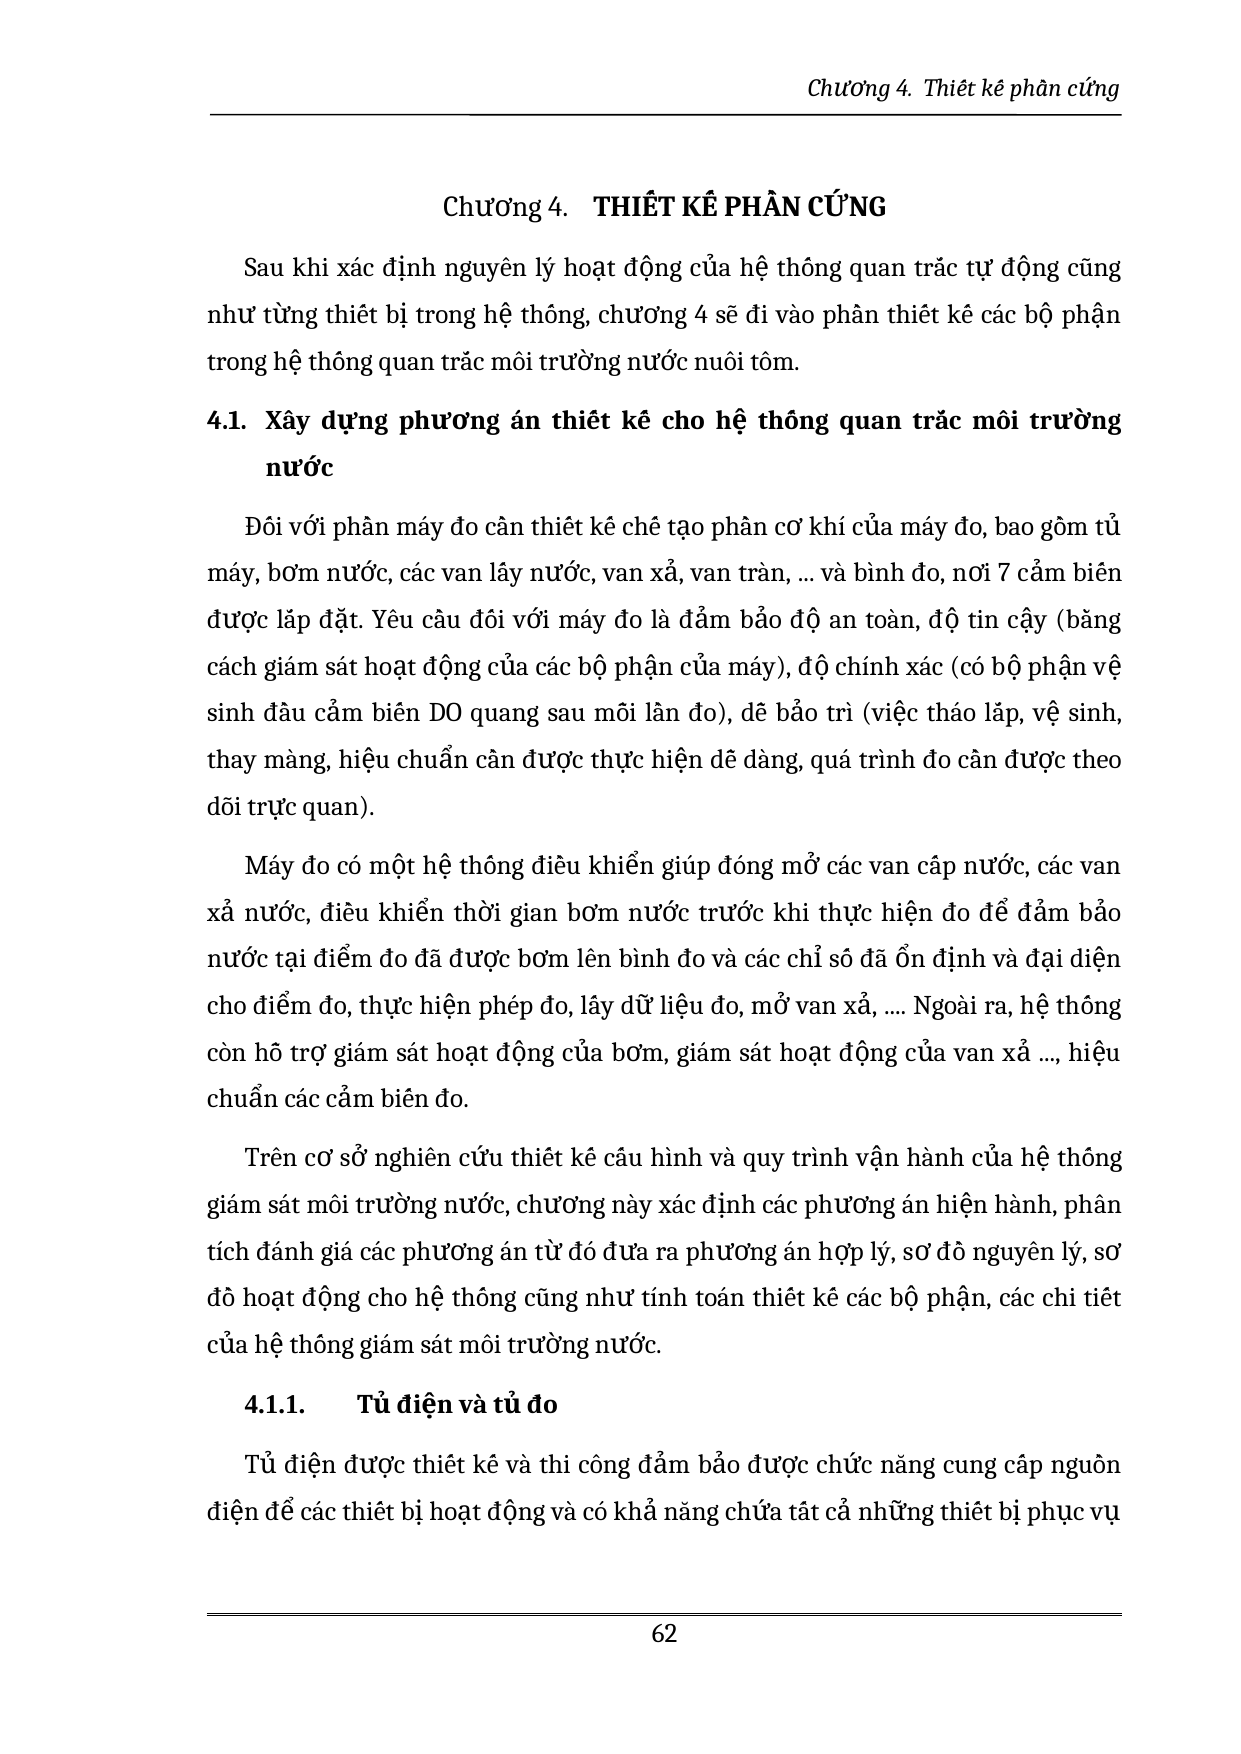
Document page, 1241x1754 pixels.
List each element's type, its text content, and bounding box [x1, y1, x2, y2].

text Máy đo có một hệ thống điều khiển giúp đóng mở các van cấp nước, các van xả nước, điều khiển thời gian bơm nước trước khi thực hiện đo để đảm bảo nước tại điểm đo đã được bơm lên bình đo và các chỉ số đã ổn định và đại diện cho điểm đo, thực hiện phép đo, lấy dữ liệu đo, mở van xả, .... Ngoài ra, hệ thống còn hỗ trợ giám sát hoạt động của bơm, giám sát hoạt động của van xả ..., hiệu chuẩn các cảm biến đo. [207, 850, 1122, 1114]
text Trên cơ sở nghiên cứu thiết kế cấu hình và quy trình vận hành của hệ thống giám sát môi trường nước, chương này xác định các phương án hiện hành, phân tích đánh giá các phương án từ đó đưa ra phương án hợp lý, sơ đồ nguyên lý, sơ đồ hoạt động cho hệ thống cũng như tính toán thiết kế các bộ phận, các chi tiết của hệ thống giám sát môi trường nước. [207, 1142, 1122, 1360]
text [207, 1449, 1122, 1527]
text Đối với phần máy đo cần thiết kế chế tạo phần cơ khí của máy đo, bao gồm tủ máy, bơm nước, các van lấy nước, van xả, van tràn, ... và bình đo, nơi 7 cảm biến được lắp đặt. Yêu cầu đối với máy đo là đảm bảo độ an toàn, độ tin cậy (bằng cách giám sát hoạt động của các bộ phận của máy), độ chính xác (có bộ phận vệ sinh đầu cảm biến DO quang sau mỗi lần đo), dễ bảo trì (việc tháo lắp, vệ sinh, thay màng, hiệu chuẩn cần được thực hiện dễ dàng, quá trình đo cần được theo dõi trực quan). [207, 511, 1122, 822]
subtitle THIẾT KẾ PHẦN CỨNG [207, 190, 1122, 223]
subtitle Xây dựng phương án thiết kế cho hệ thống quan trắc môi trường nước [207, 405, 1122, 483]
text Sau khi xác định nguyên lý hoạt động của hệ thống quan trắc tự động cũng như từng thiết bị trong hệ thống, chương 4 sẽ đi vào phần thiết kế các bộ phận trong hệ thống quan trắc môi trường nước nuôi tôm. [207, 252, 1122, 377]
subtitle Tủ điện và tủ đo [244, 1388, 1122, 1420]
